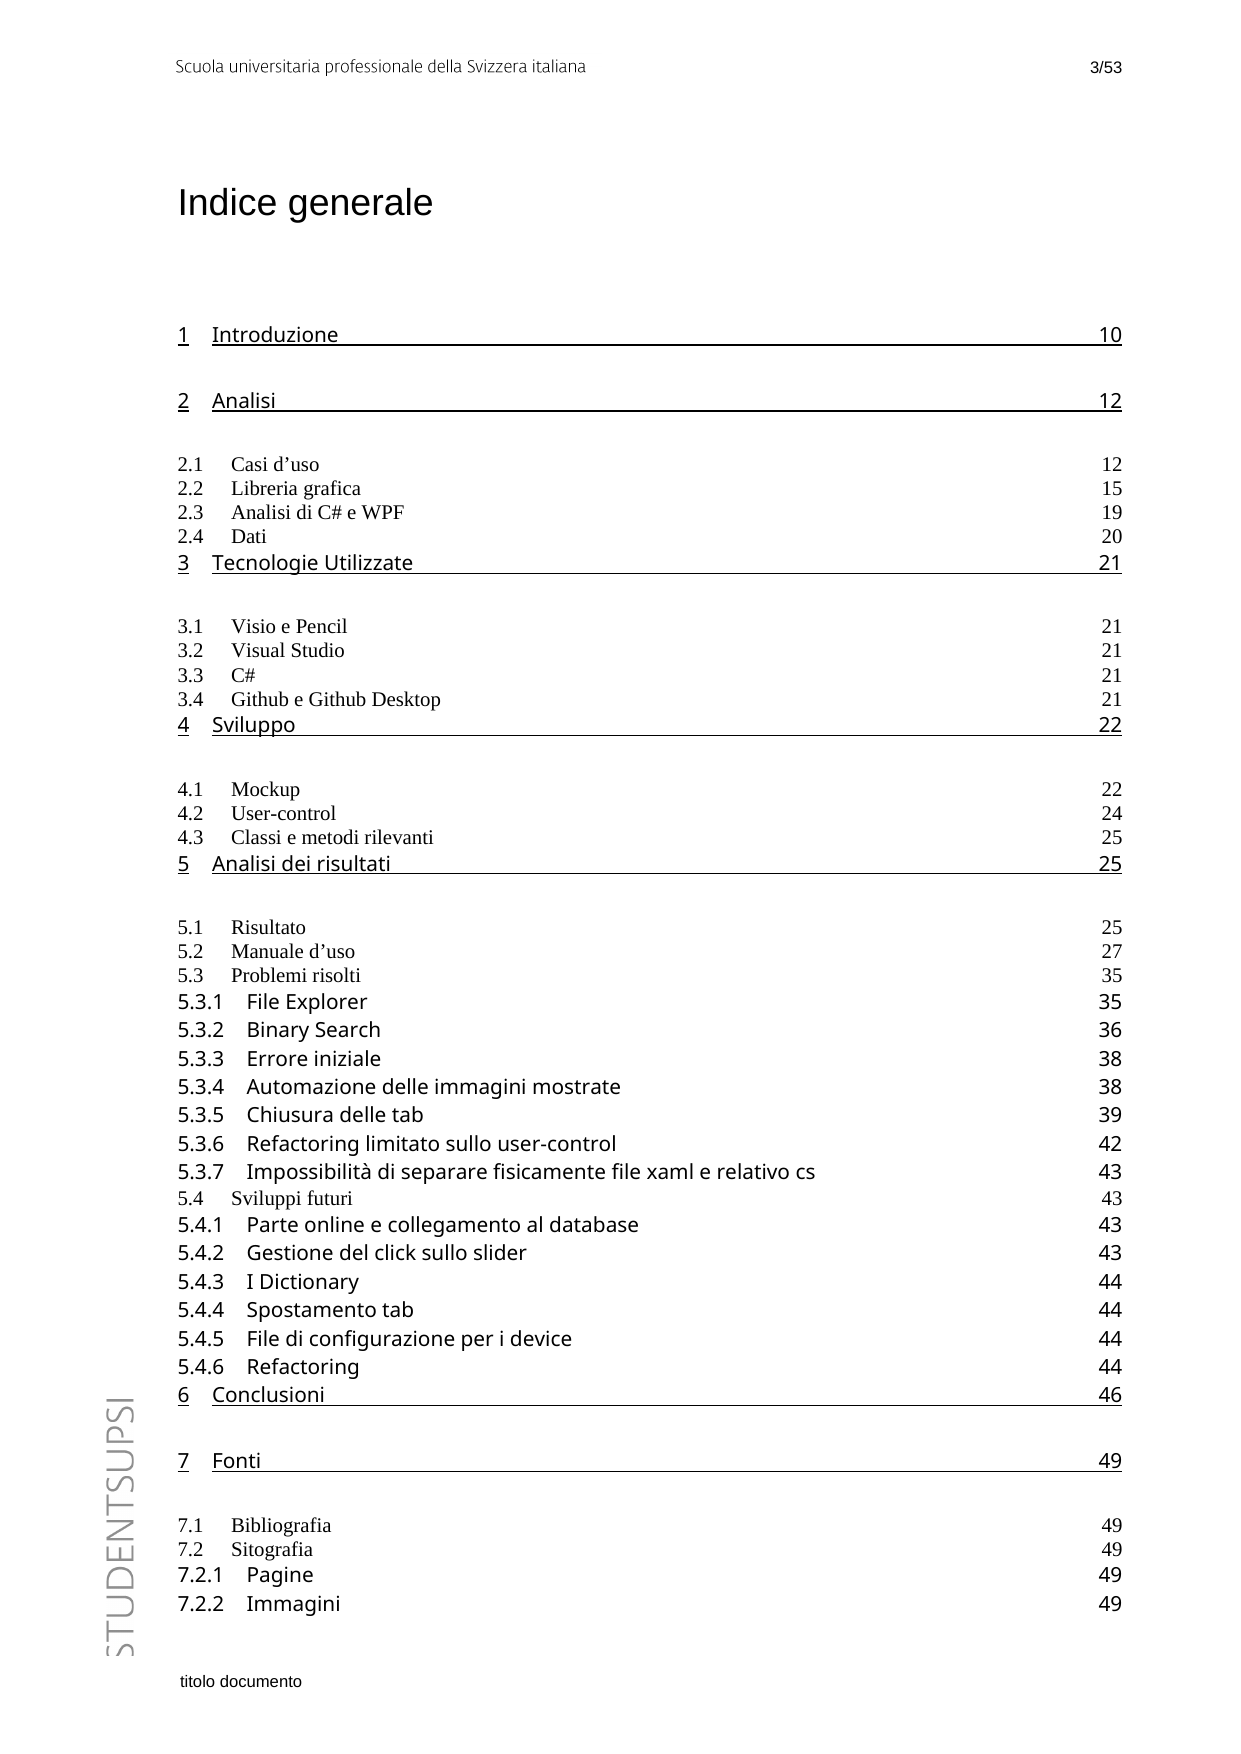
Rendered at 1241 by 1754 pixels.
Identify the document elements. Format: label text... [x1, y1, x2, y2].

picture [106, 1399, 134, 1657]
picture [168, 53, 602, 80]
text Indice generale [177, 180, 1122, 223]
